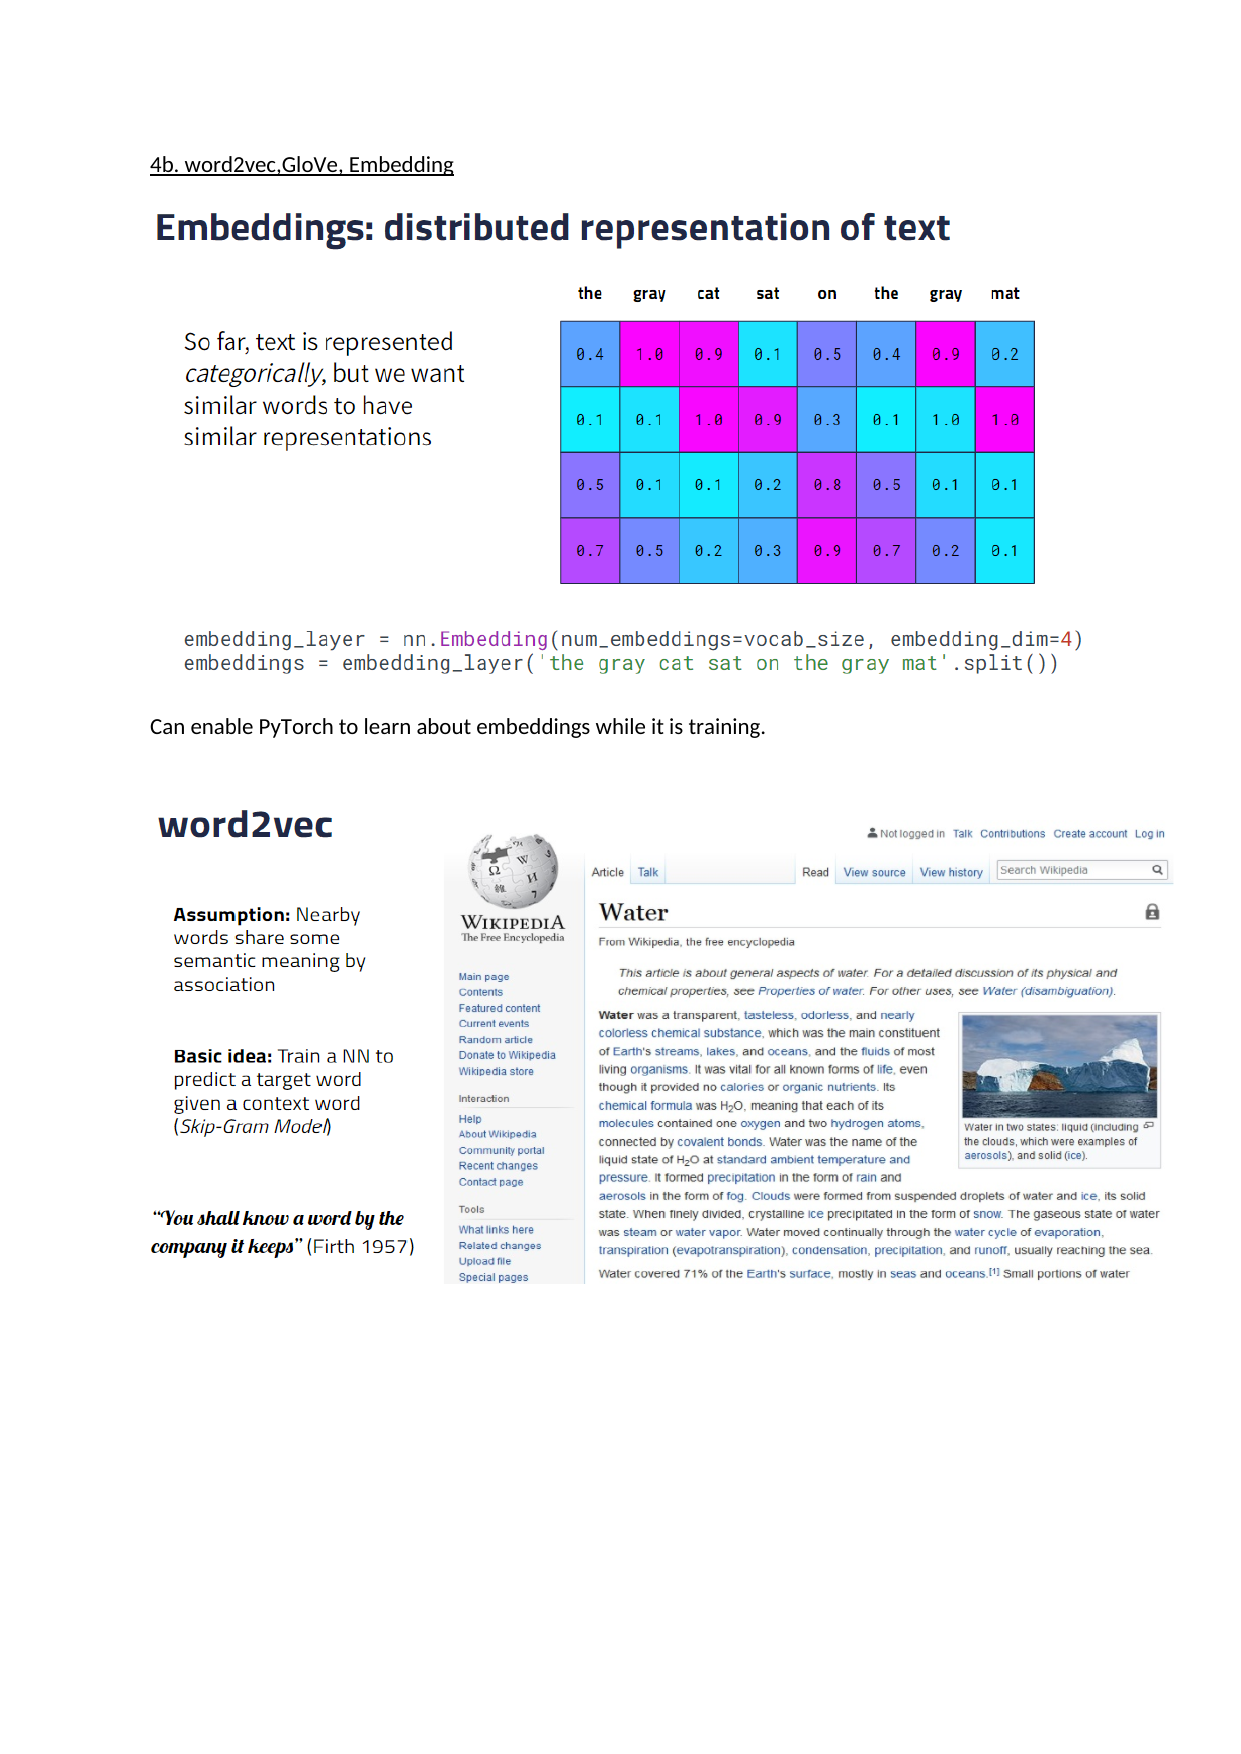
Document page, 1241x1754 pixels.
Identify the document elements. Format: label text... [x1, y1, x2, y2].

picture [150, 196, 1090, 694]
text 4b. word2vec,GloVe, Embedding [150, 150, 1090, 178]
picture [150, 805, 1180, 1284]
text Can enable PyTorch to learn about embeddings while it is training. [150, 712, 1090, 740]
